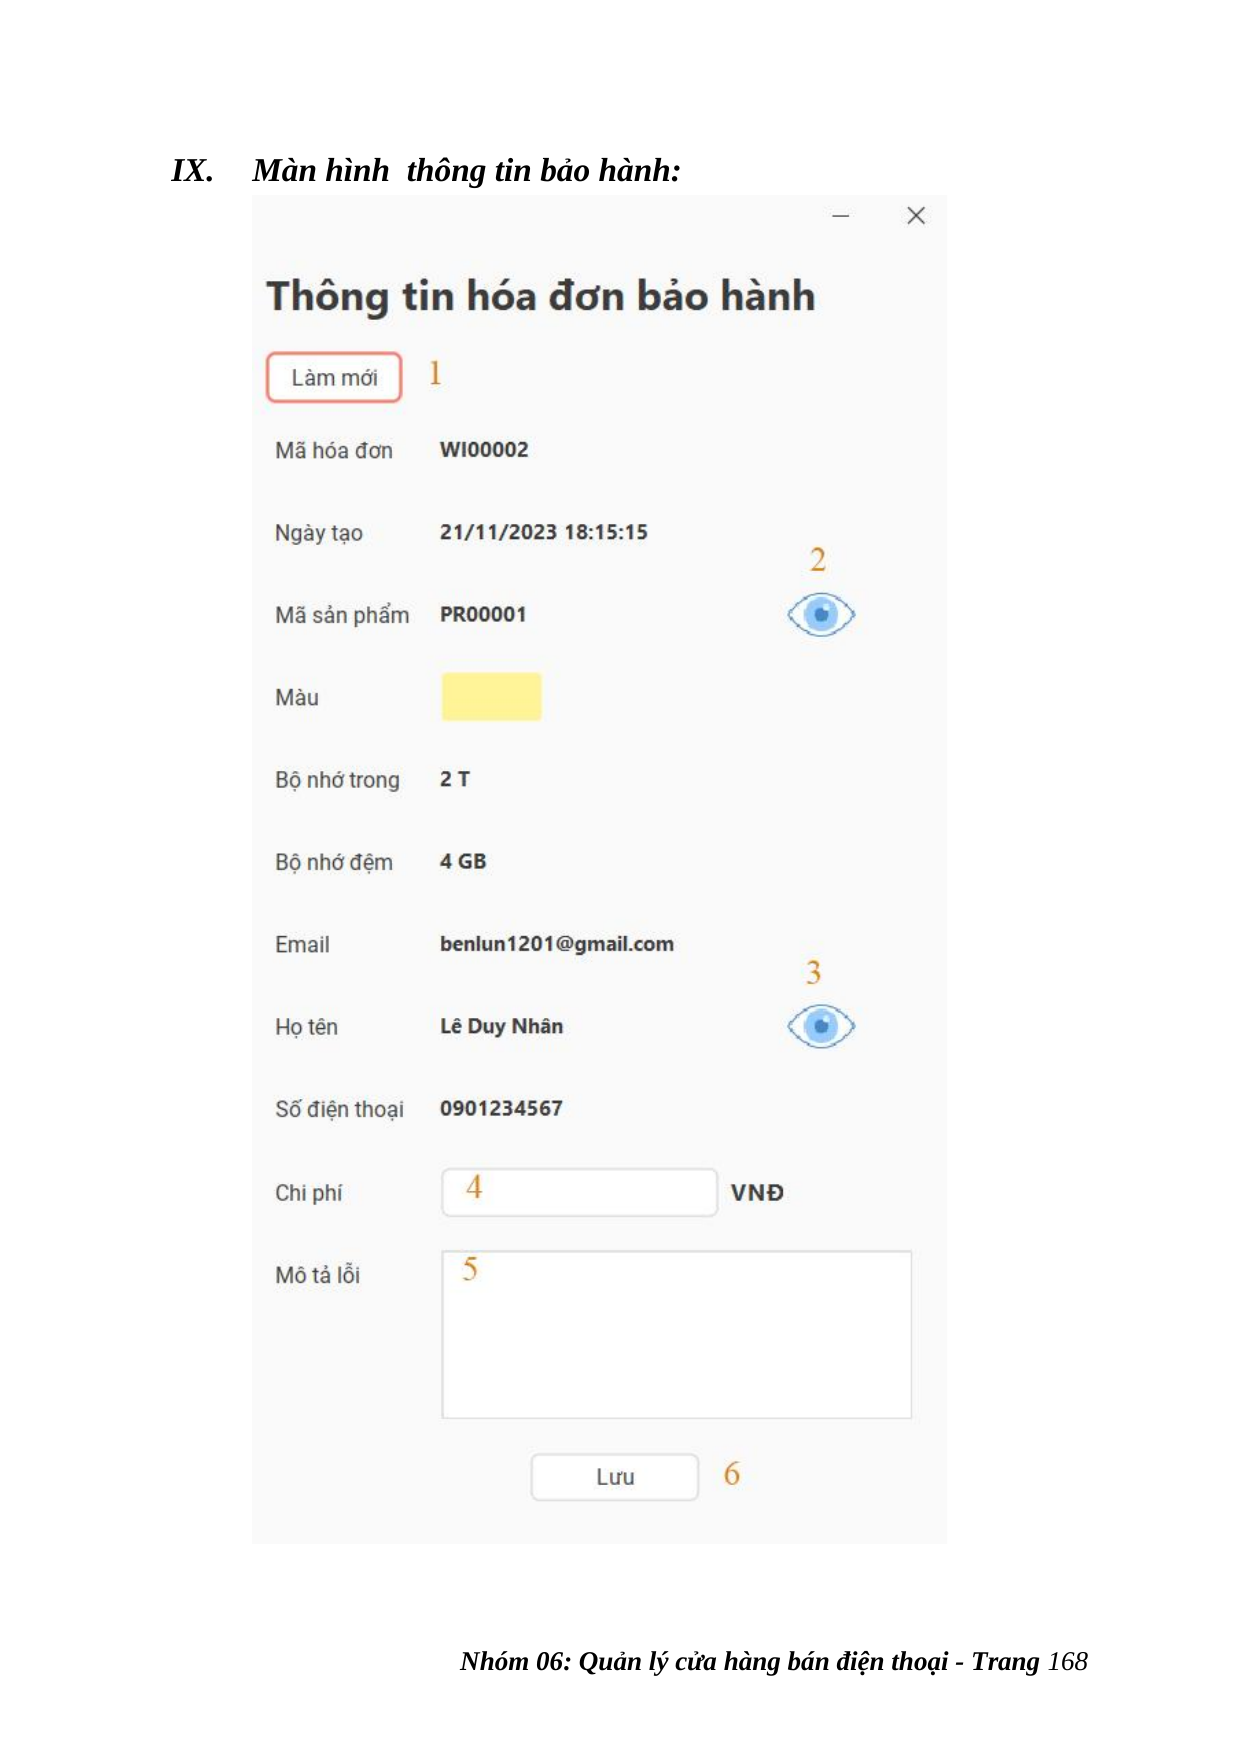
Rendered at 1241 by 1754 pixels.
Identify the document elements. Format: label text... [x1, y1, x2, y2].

subtitle Màn hình thông tin bảo hành: [214, 150, 1090, 188]
picture [252, 195, 948, 1544]
